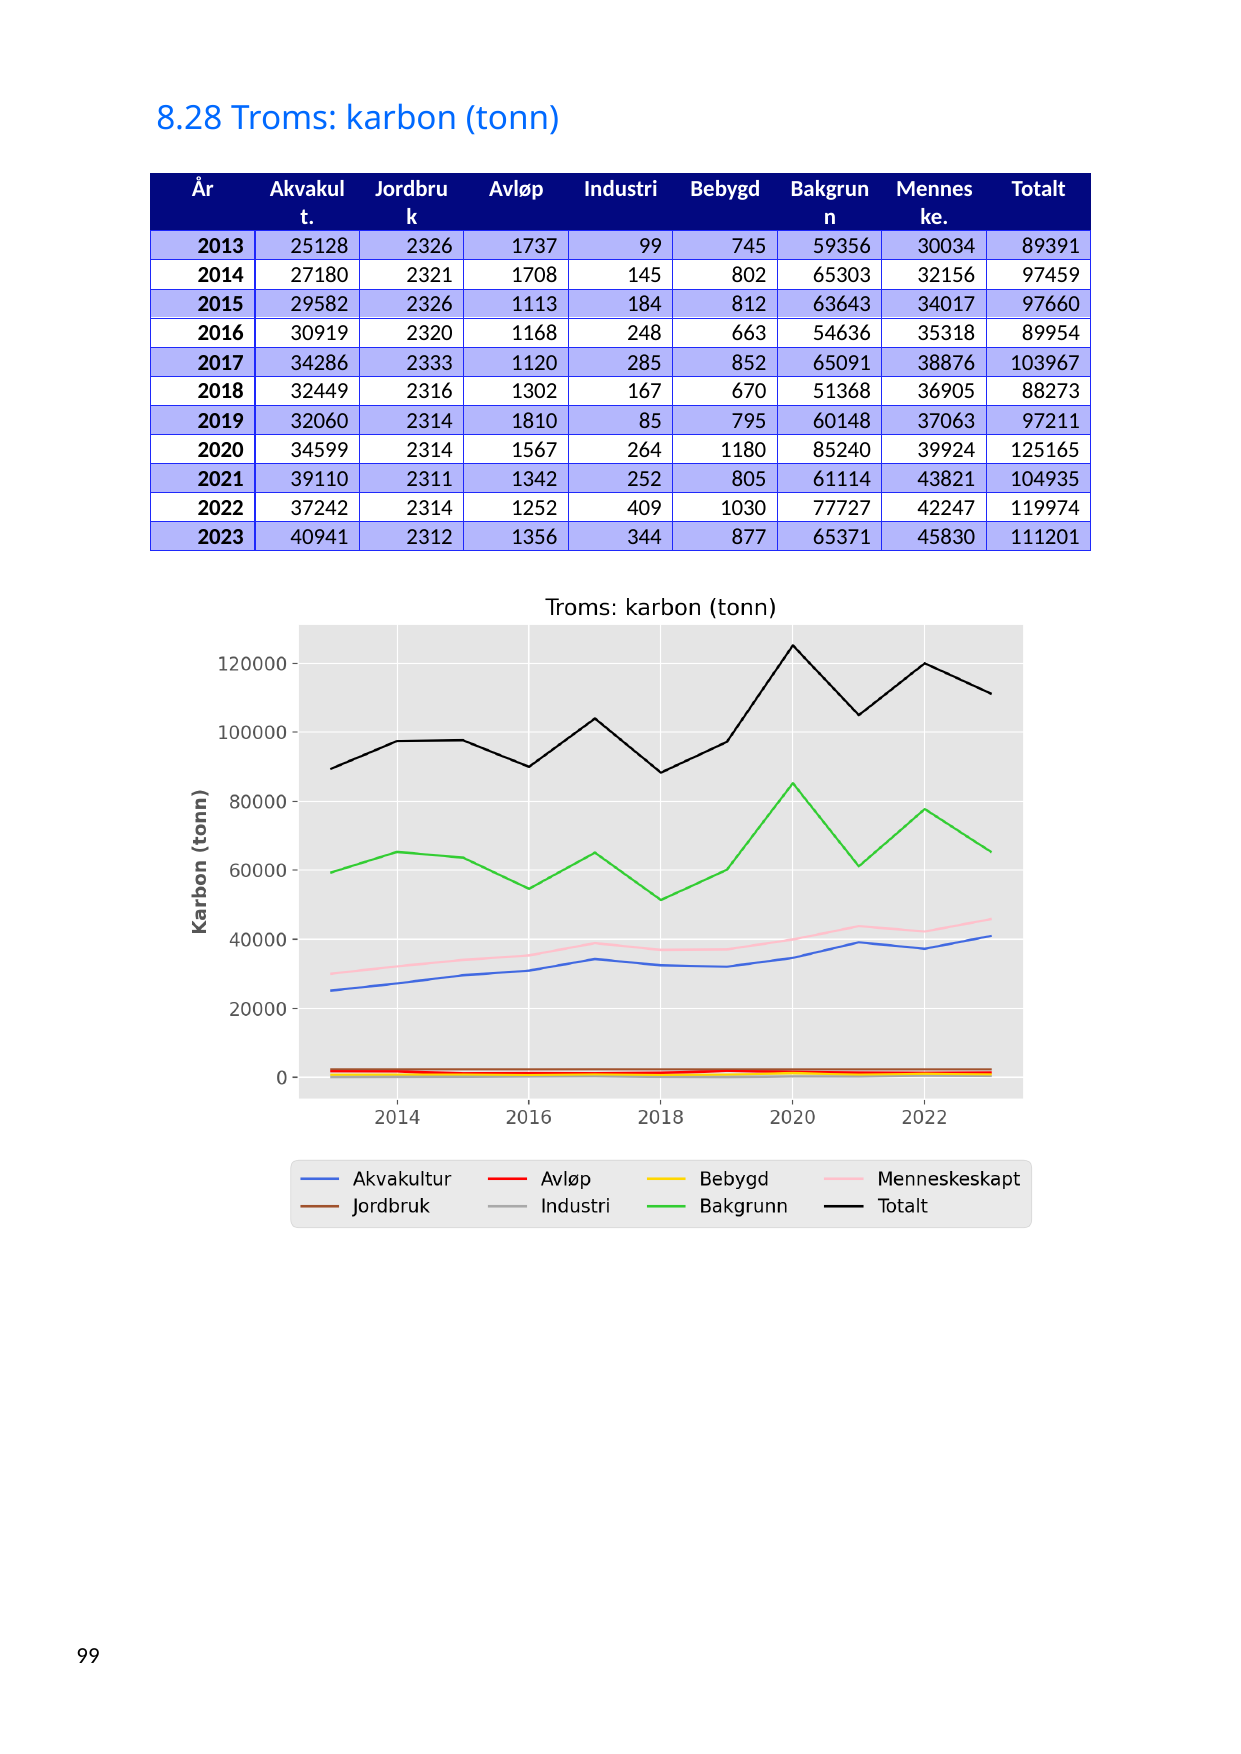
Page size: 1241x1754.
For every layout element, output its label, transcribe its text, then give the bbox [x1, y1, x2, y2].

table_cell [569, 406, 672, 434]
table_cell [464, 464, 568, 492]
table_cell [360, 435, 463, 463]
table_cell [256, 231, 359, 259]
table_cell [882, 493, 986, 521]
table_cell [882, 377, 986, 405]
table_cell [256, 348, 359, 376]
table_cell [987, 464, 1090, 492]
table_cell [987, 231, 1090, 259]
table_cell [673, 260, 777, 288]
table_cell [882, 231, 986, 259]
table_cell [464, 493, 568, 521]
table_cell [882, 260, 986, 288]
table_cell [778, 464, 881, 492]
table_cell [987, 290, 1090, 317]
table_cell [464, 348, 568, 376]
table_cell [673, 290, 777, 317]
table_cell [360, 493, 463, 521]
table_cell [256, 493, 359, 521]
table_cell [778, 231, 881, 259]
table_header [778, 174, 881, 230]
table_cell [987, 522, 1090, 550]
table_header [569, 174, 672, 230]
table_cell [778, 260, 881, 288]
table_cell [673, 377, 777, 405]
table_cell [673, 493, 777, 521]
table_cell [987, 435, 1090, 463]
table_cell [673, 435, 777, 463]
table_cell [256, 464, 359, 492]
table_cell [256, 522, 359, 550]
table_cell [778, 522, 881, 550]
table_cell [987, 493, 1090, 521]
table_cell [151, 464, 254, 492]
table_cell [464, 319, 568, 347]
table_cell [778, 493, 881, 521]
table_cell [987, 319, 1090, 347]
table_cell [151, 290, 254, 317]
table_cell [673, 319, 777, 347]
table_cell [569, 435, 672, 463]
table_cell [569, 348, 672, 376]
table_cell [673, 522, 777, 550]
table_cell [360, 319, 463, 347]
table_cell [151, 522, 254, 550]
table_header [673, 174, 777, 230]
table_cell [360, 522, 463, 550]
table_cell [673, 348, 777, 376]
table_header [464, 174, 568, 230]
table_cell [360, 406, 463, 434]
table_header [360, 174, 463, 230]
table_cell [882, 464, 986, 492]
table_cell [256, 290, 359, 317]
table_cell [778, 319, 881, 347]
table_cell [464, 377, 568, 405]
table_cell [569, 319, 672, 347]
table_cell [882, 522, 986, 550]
picture [177, 581, 1063, 1246]
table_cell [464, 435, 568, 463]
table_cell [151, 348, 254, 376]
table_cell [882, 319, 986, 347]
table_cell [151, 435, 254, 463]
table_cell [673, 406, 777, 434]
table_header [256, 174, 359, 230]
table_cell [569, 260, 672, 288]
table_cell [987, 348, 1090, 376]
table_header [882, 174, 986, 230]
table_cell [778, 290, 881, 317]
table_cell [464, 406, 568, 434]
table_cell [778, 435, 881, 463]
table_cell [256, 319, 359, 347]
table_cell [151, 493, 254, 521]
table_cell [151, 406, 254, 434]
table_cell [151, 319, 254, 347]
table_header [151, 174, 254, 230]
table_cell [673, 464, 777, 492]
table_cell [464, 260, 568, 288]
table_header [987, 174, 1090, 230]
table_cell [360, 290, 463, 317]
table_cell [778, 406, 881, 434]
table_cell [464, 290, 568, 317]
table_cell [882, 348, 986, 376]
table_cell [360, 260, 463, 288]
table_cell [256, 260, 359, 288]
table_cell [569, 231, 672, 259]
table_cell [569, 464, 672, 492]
subtitle Troms: karbon (tonn) [156, 94, 1090, 139]
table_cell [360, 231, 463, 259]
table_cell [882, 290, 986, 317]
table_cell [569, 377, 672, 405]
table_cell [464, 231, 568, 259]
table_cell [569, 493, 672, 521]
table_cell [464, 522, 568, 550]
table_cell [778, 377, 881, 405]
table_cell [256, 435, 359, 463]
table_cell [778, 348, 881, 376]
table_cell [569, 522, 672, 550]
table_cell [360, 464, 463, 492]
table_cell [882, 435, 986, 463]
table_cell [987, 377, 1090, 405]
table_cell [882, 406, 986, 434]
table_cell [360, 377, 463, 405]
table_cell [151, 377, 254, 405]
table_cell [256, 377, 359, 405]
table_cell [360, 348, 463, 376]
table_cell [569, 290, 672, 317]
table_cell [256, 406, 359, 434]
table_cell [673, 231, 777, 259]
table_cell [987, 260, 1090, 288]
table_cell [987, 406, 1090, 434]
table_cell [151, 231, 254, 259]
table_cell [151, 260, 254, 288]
